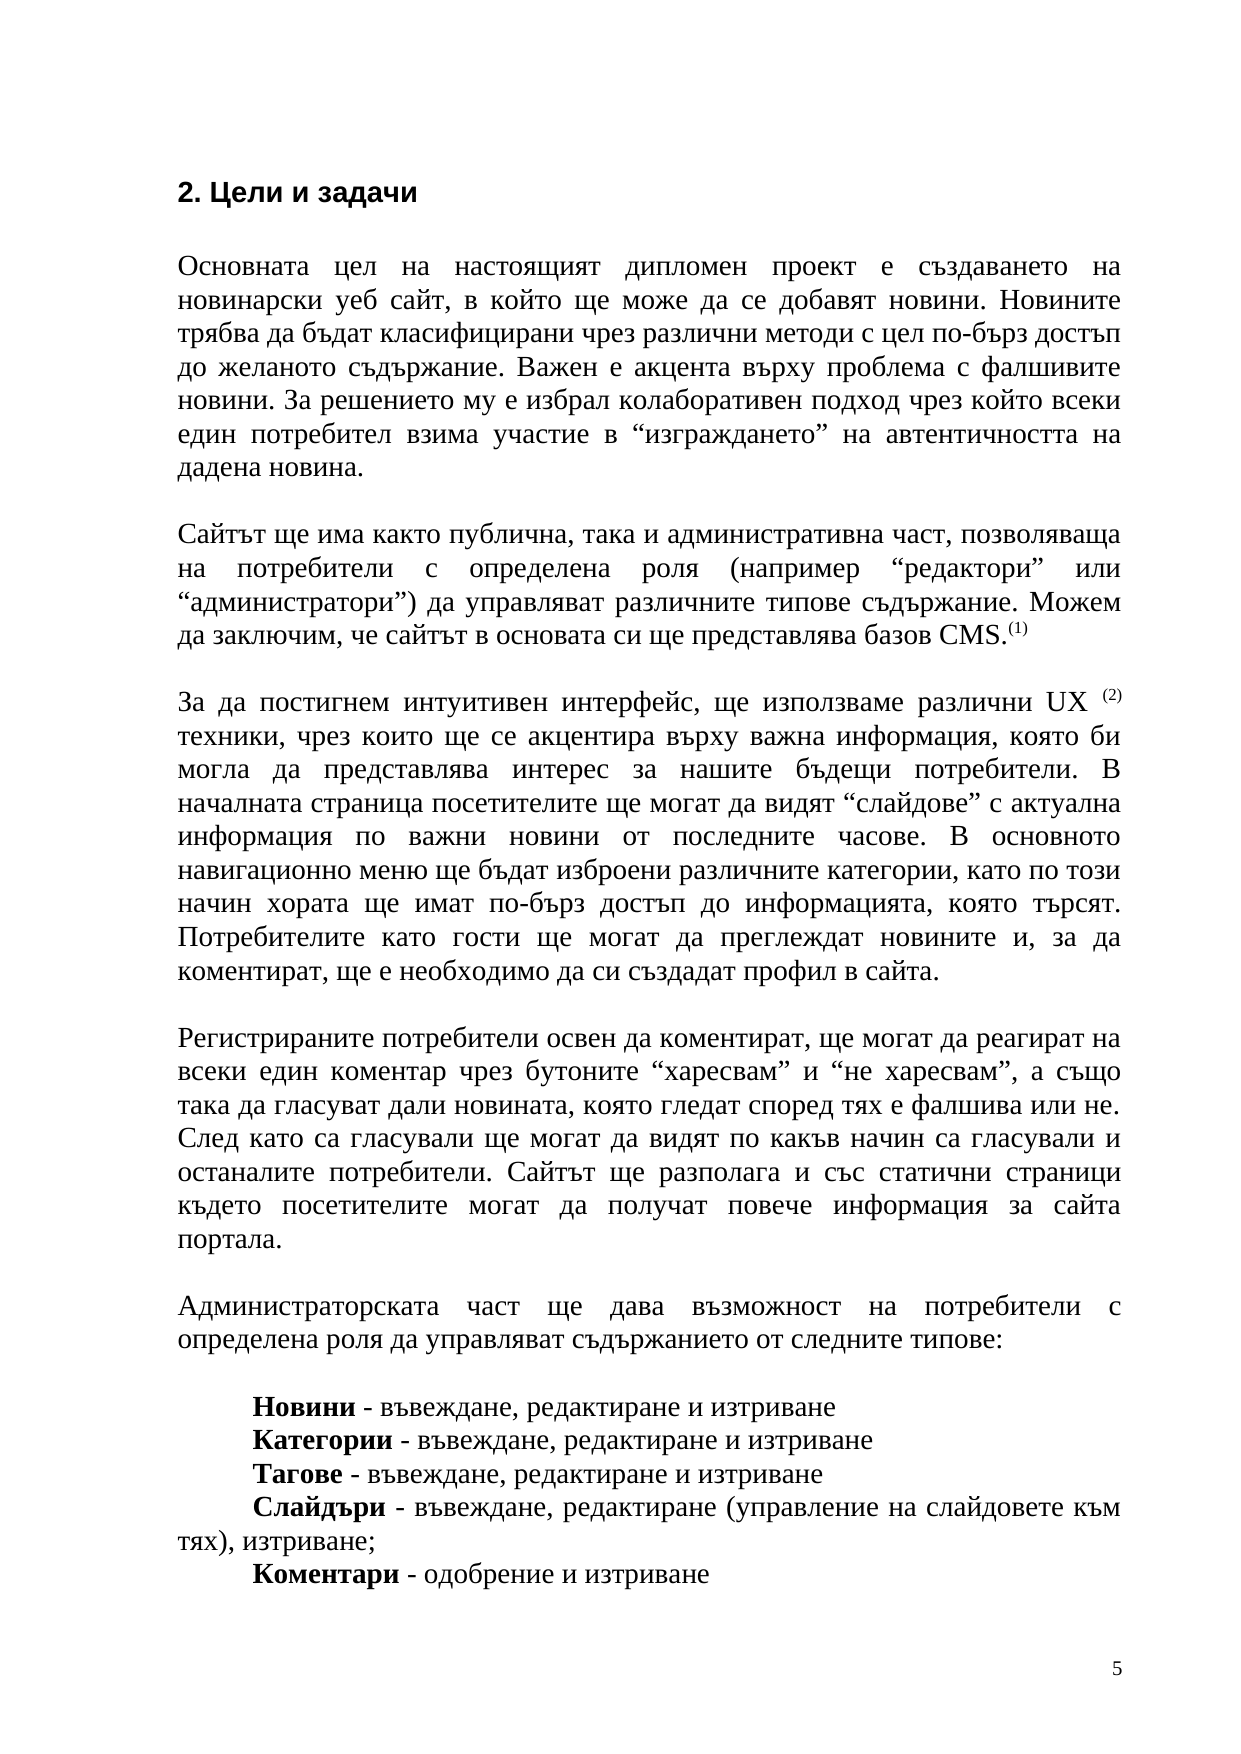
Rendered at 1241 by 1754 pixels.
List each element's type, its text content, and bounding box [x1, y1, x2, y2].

text Основната цел на настоящият дипломен проект е създаването на новинарски уеб сайт, в който ще може да се добавят новини. Новините трябва да бъдат класифицирани чрез различни методи с цел по-бърз достъп до желаното съдържание. Важен е акцента върху проблема с фалшивите новини. За решението му е избрал колаборативен подход чрез който всеки един потребител взима участие в “изграждането” на автентичността на дадена новина. [177, 248, 1122, 483]
subtitle 2. Цели и задачи [177, 175, 1122, 208]
text Регистрираните потребители освен да коментират, ще могат да реагират на всеки един коментар чрез бутоните “харесвам” и “не харесвам”, а също така да гласуват дали новината, която гледат според тях е фалшива или не. След като са гласували ще могат да видят по какъв начин са гласували и останалите потребители. Сайтът ще разполага и със статични страници където посетителите могат да получат повече информация за сайта портала. [177, 1020, 1122, 1254]
text Администраторската част ще дава възможност на потребители с определена роля да управляват съдържанието от следните типове: [177, 1288, 1122, 1355]
text Слайдъри - въвеждане, редактиране (управление на слайдовете към тях), изтриване; [177, 1489, 1122, 1556]
text Сайтът ще има както публична, така и административна част, позволяваща на потребители с определена роля (например “редактори” или “администратори”) да управляват различните типове съдържание. Можем да заключим, че сайтът в основата си ще представлява базов CMS.(1) [177, 517, 1122, 651]
text Коментари - одобрение и изтриване [177, 1556, 1122, 1590]
text Новини - въвеждане, редактиране и изтриване [177, 1389, 1122, 1422]
text Тагове - въвеждане, редактиране и изтриване [177, 1456, 1122, 1489]
text За да постигнем интуитивен интерфейс, ще използваме различни UX (2) техники, чрез които ще се акцентира върху важна информация, която би могла да представлява интерес за нашите бъдещи потребители. В началната страница посетителите ще могат да видят “слайдове” с актуална информация по важни новини от последните часове. В основното навигационно меню ще бъдат изброени различните категории, като по този начин хората ще имат по-бърз достъп до информацията, която търсят. Потребителите като гости ще могат да преглеждат новините и, за да коментират, ще е необходимо да си създадат профил в сайта. [177, 684, 1122, 986]
text Категории - въвеждане, редактиране и изтриване [177, 1422, 1122, 1456]
